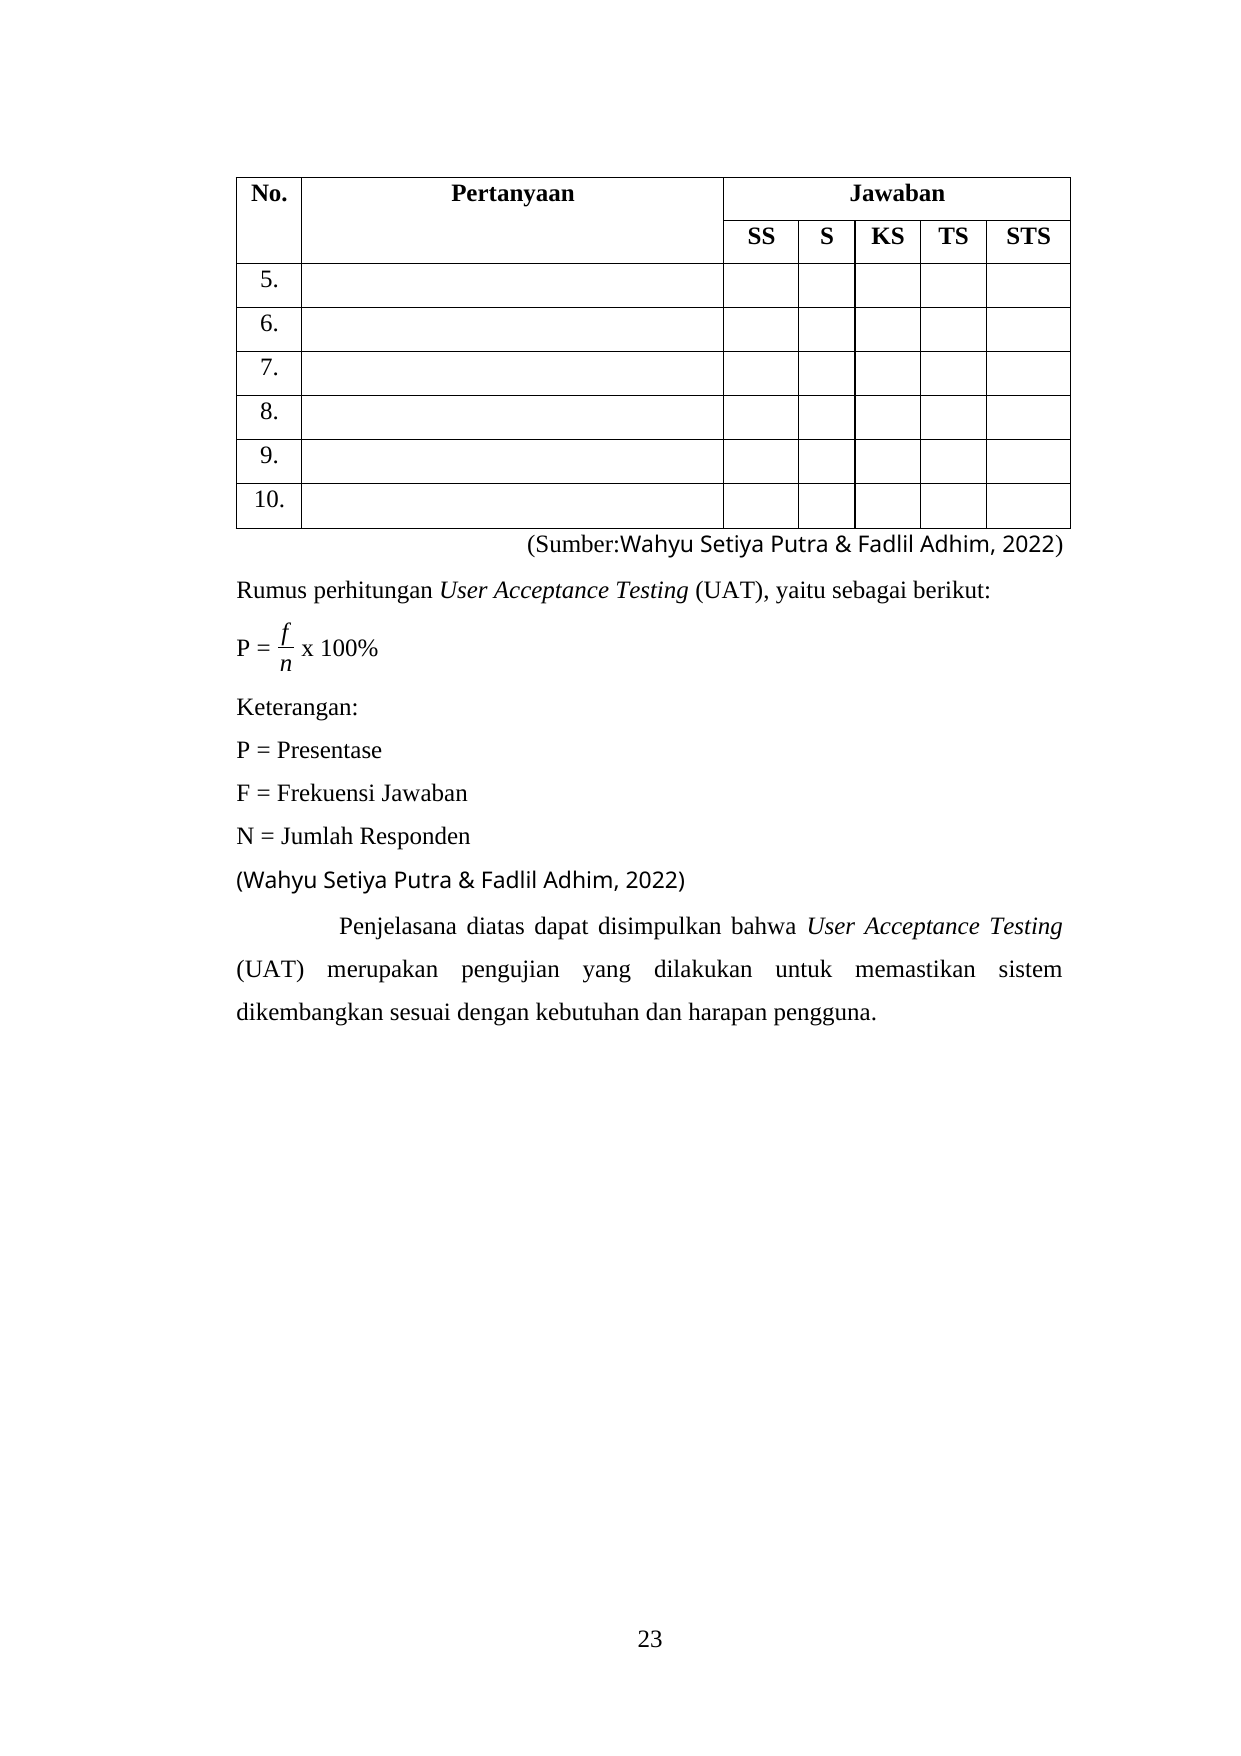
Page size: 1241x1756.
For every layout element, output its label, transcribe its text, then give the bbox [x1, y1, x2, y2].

table_cell 10. [237, 484, 301, 527]
text Keterangan: [236, 692, 1063, 721]
table_cell [724, 484, 798, 527]
table_cell [302, 352, 723, 395]
table_cell [987, 264, 1070, 307]
text Rumus perhitungan User Acceptance Testing (UAT), yaitu sebagai berikut: [236, 575, 1063, 604]
table_cell [302, 264, 723, 307]
table_cell [302, 440, 723, 483]
table_cell [724, 264, 798, 307]
table_cell [987, 308, 1070, 351]
table_cell 8. [237, 396, 301, 439]
table_cell [302, 308, 723, 351]
table_cell [987, 440, 1070, 483]
table_cell [921, 308, 986, 351]
table_cell [856, 308, 920, 351]
table_cell [856, 264, 920, 307]
table_cell [921, 396, 986, 439]
table_header Pertanyaan [302, 178, 723, 263]
table_cell 5. [237, 264, 301, 307]
text F = Frekuensi Jawaban [236, 778, 1063, 807]
table_cell [724, 396, 798, 439]
table_cell SS [724, 221, 798, 263]
table_cell [856, 484, 920, 527]
table_cell [799, 352, 854, 395]
table_cell [921, 440, 986, 483]
table_cell [302, 396, 723, 439]
table_header Jawaban [724, 178, 1070, 220]
table_cell [302, 484, 723, 527]
text P = Presentase [236, 735, 1063, 764]
table_cell [921, 352, 986, 395]
table_cell [856, 396, 920, 439]
table_cell [856, 440, 920, 483]
table_cell TS [921, 221, 986, 263]
table_cell 9. [237, 440, 301, 483]
table_cell [724, 440, 798, 483]
table_cell [921, 264, 986, 307]
table_cell [799, 308, 854, 351]
table_cell [799, 484, 854, 527]
table_cell [856, 352, 920, 395]
table_cell [987, 484, 1070, 527]
table_cell [987, 352, 1070, 395]
table_cell [799, 396, 854, 439]
text Penjelasana diatas dapat disimpulkan bahwa User Acceptance Testing (UAT) merupakan pengujian yang dilakukan untuk memastikan sistem dikembangkan sesuai dengan kebutuhan dan harapan pengguna. [236, 911, 1063, 1026]
table_cell [799, 440, 854, 483]
table_cell STS [987, 221, 1070, 263]
table_cell [799, 264, 854, 307]
table_cell 6. [237, 308, 301, 351]
text N = Jumlah Responden [236, 821, 1063, 850]
text (Sumber:) [236, 529, 1063, 560]
table_header No. [237, 178, 301, 263]
table_cell KS [856, 221, 920, 263]
table_cell S [799, 221, 854, 263]
table_cell [724, 308, 798, 351]
text P = x 100% [236, 618, 1063, 677]
table_cell [987, 396, 1070, 439]
table_cell [921, 484, 986, 527]
table_cell 7. [237, 352, 301, 395]
table_cell [724, 352, 798, 395]
